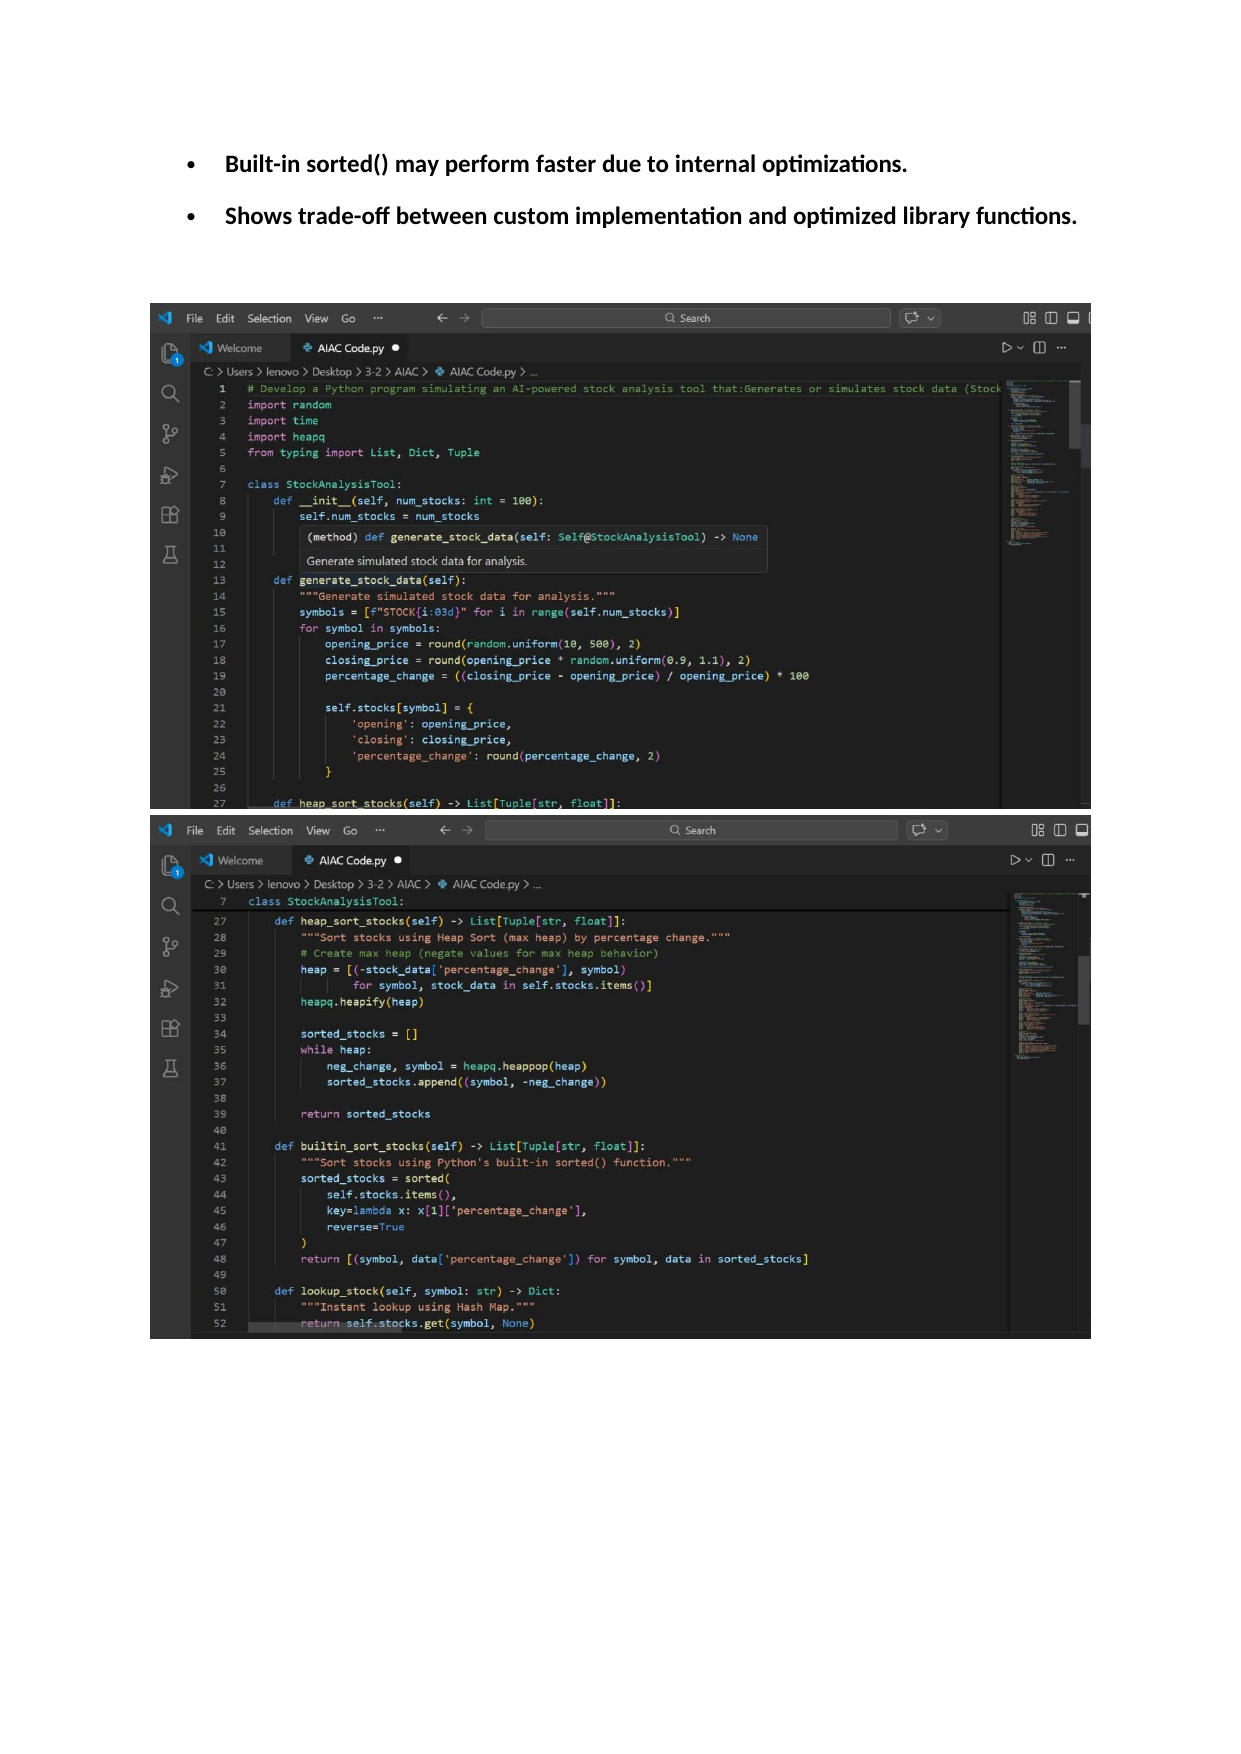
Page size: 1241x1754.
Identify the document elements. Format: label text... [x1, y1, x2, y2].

list Shows trade-off between custom implementation and optimized library functions. [187, 200, 1093, 231]
picture [150, 303, 1091, 809]
list Built-in sorted() may perform faster due to internal optimizations. [187, 148, 1093, 178]
picture [150, 815, 1091, 1339]
